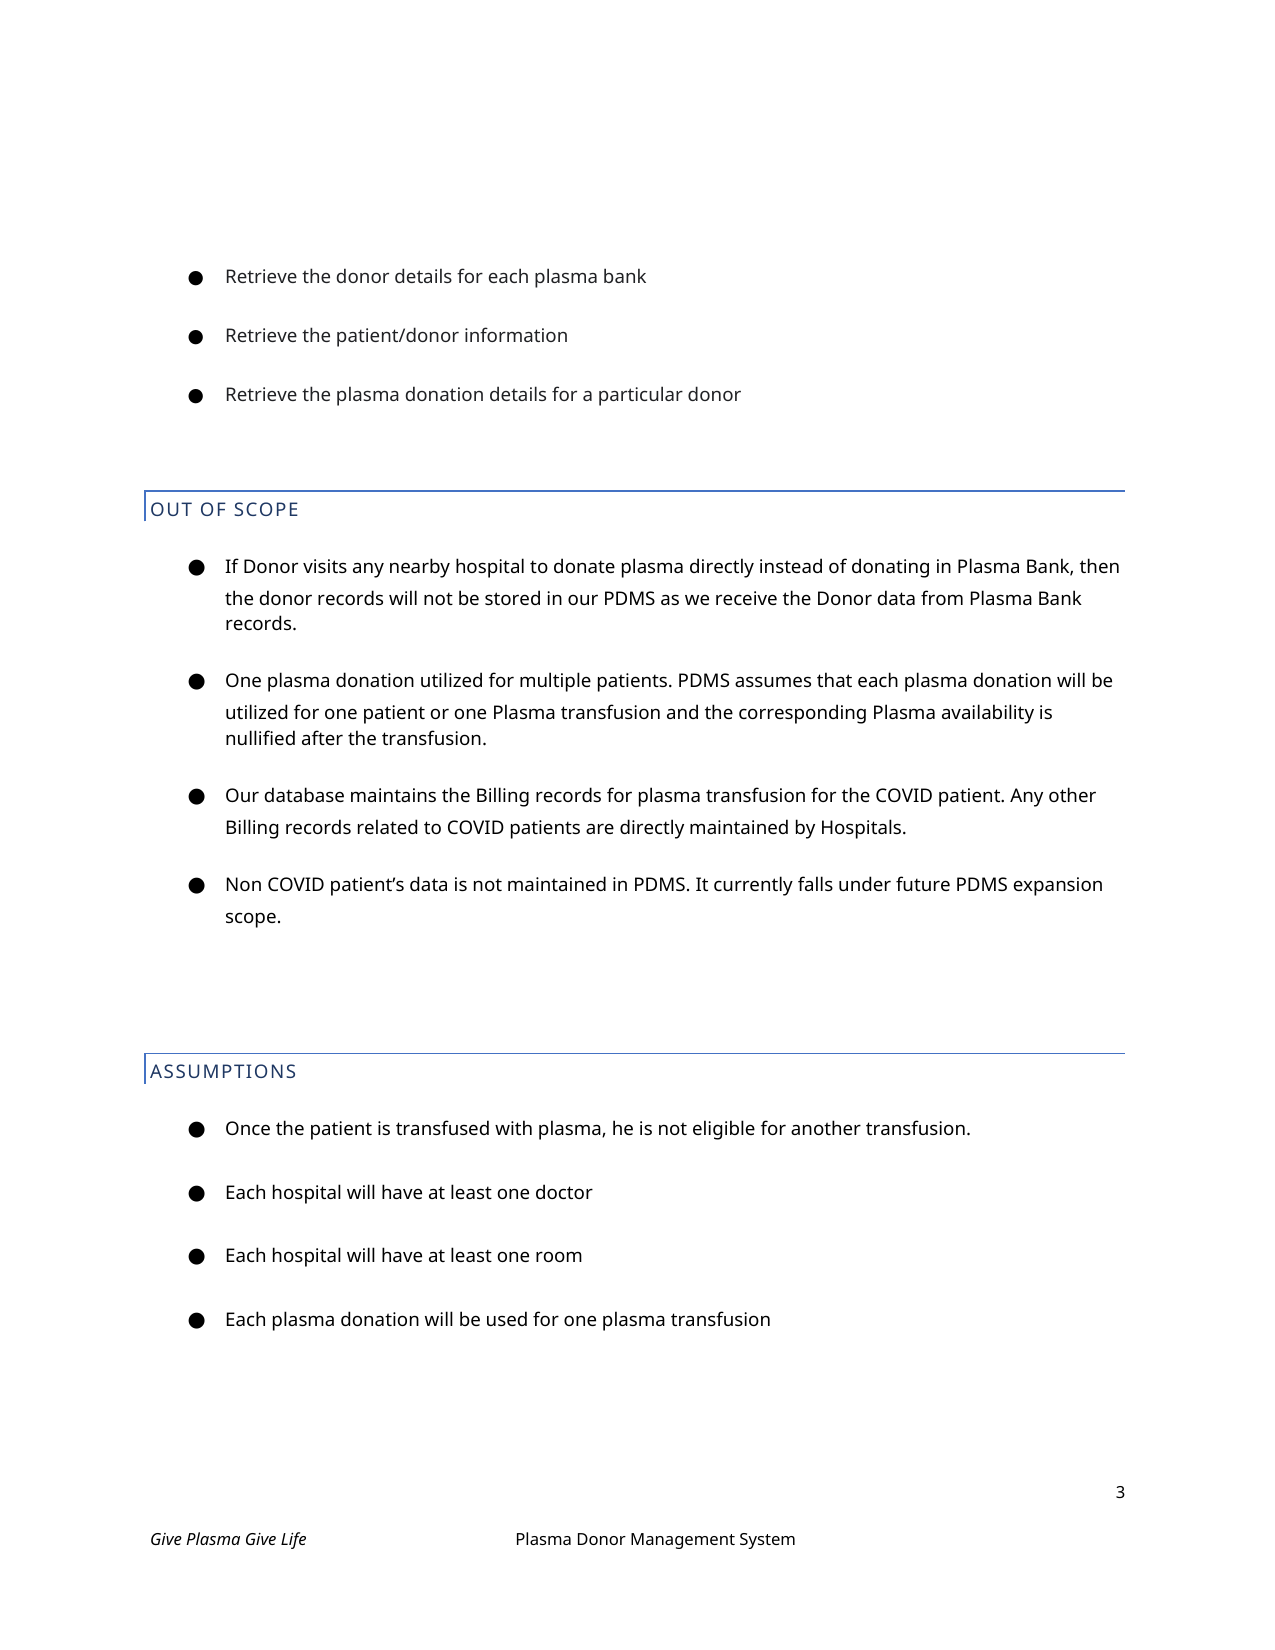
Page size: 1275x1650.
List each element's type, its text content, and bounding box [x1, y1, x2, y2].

list Each hospital will have at least one doctor [187, 1168, 1125, 1211]
list Our database maintains the Billing records for plasma transfusion for the COVID patient. Any other Billing records related to COVID patients are directly maintained by Hospitals. [187, 771, 1125, 839]
list Each hospital will have at least one room [187, 1232, 1125, 1274]
subtitle OUT OF SCOPE [146, 492, 1125, 521]
list Non COVID patient’s data is not maintained in PDMS. It currently falls under future PDMS expansion scope. [187, 860, 1125, 929]
list Retrieve the patient/donor information [187, 315, 1125, 353]
list Each plasma donation will be used for one plasma transfusion [187, 1295, 1125, 1338]
list Retrieve the donor details for each plasma bank [187, 256, 1125, 294]
list If Donor visits any nearby hospital to donate plasma directly instead of donating in Plasma Bank, then the donor records will not be stored in our PDMS as we receive the Donor data from Plasma Bank records. [187, 542, 1125, 636]
list Retrieve the plasma donation details for a particular donor [187, 374, 1125, 412]
list Once the patient is transfused with plasma, he is not eligible for another transfusion. [187, 1105, 1125, 1147]
list One plasma donation utilized for multiple patients. PDMS assumes that each plasma donation will be utilized for one patient or one Plasma transfusion and the corresponding Plasma availability is nullified after the transfusion. [187, 657, 1125, 751]
subtitle ASSUMPTIONS [146, 1054, 1125, 1084]
